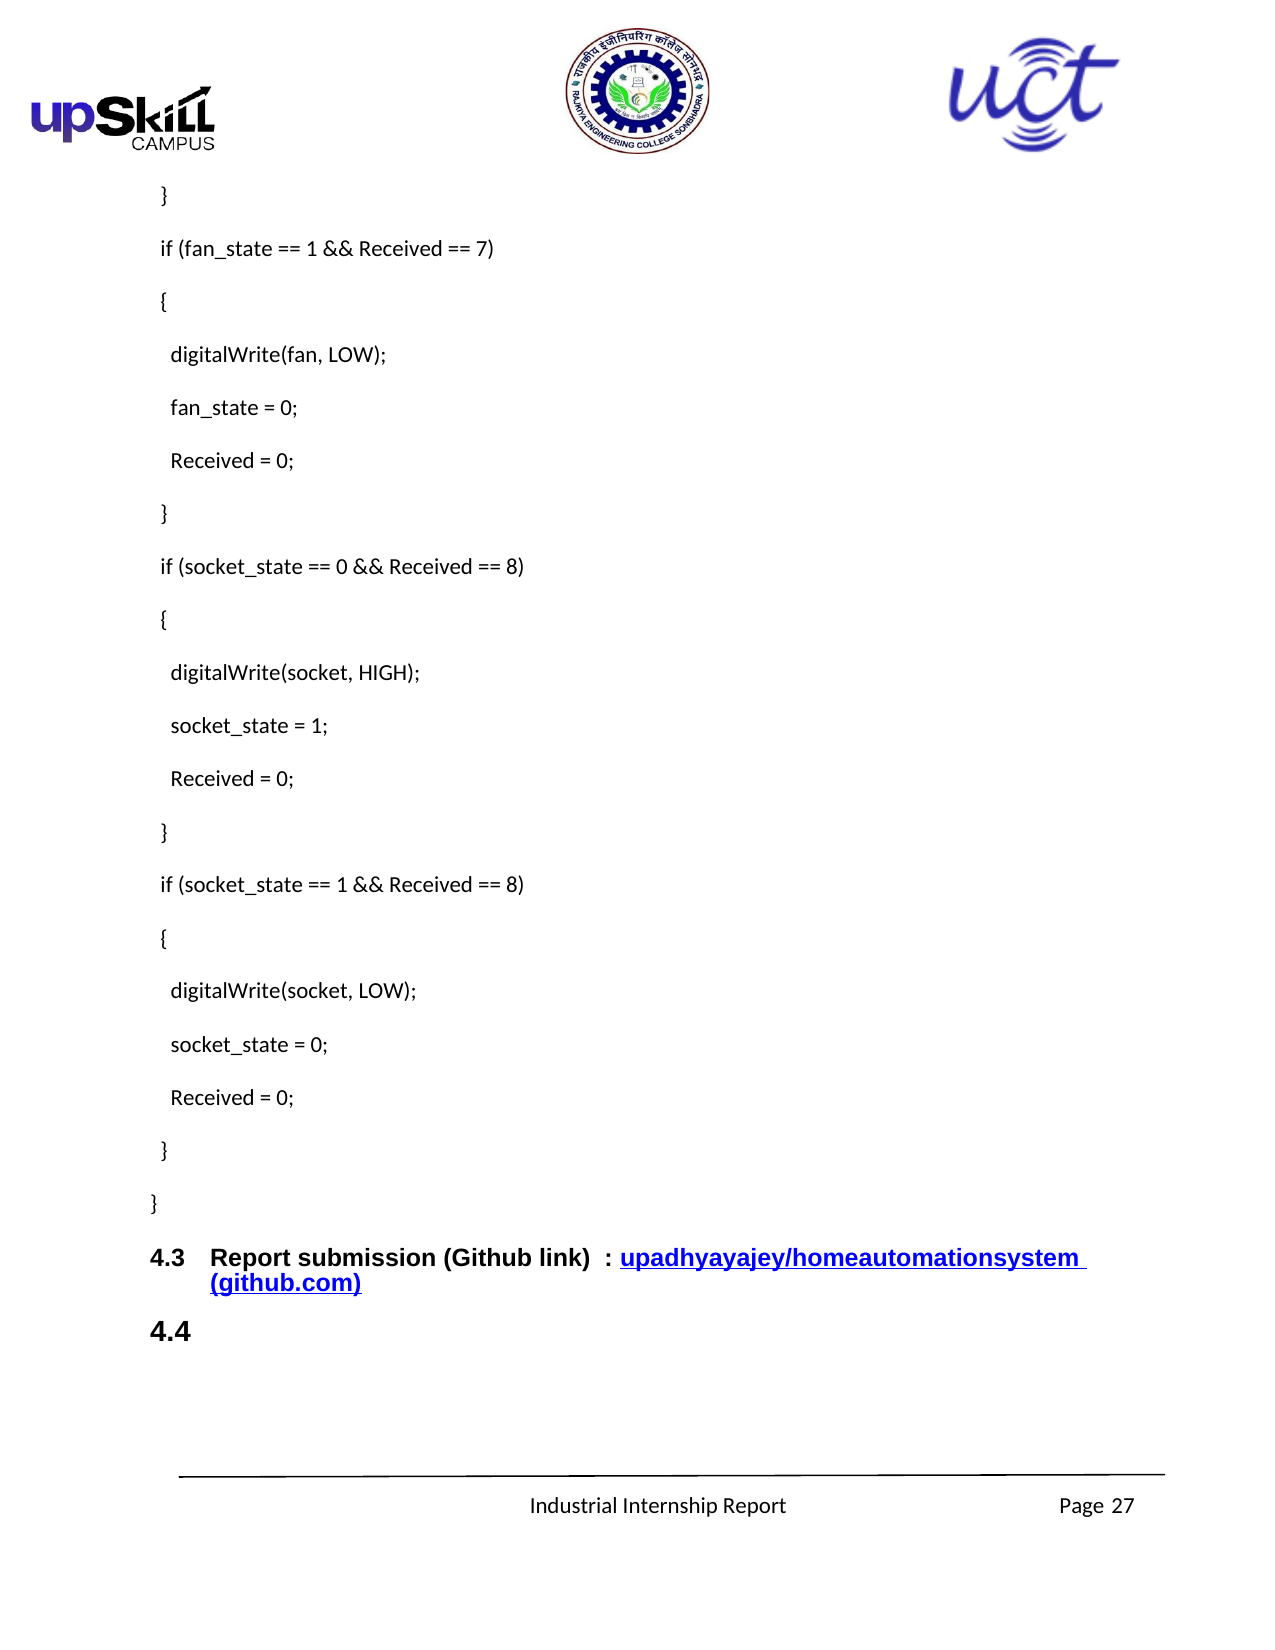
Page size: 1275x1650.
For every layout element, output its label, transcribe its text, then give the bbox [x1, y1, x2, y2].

text Received = 0; [150, 1083, 1134, 1111]
text socket_state = 0; [150, 1030, 1134, 1058]
picture [565, 28, 710, 154]
text if (socket_state == 1 && Received == 8) [150, 871, 1134, 899]
text fan_state = 0; [150, 393, 1134, 421]
text Received = 0; [150, 446, 1134, 474]
text } [150, 1136, 1134, 1164]
text socket_state = 1; [150, 712, 1134, 739]
text Received = 0; [150, 764, 1134, 793]
text } [150, 1189, 1134, 1217]
text } [150, 818, 1134, 846]
text { [150, 606, 1134, 633]
text } [150, 499, 1134, 527]
text if (fan_state == 1 && Received == 7) [150, 234, 1134, 262]
text if (socket_state == 0 && Received == 8) [150, 552, 1134, 581]
text digitalWrite(socket, LOW); [150, 977, 1134, 1005]
picture [0, 73, 246, 154]
text { [150, 924, 1134, 952]
subtitle Report submission (Github link) : upadhyayajey/homeautomationsystem (github.com) [150, 1246, 1134, 1296]
text digitalWrite(fan, LOW); [150, 340, 1134, 368]
text digitalWrite(socket, HIGH); [150, 658, 1134, 687]
text { [150, 287, 1134, 315]
text } [150, 181, 1134, 209]
picture [946, 28, 1125, 154]
